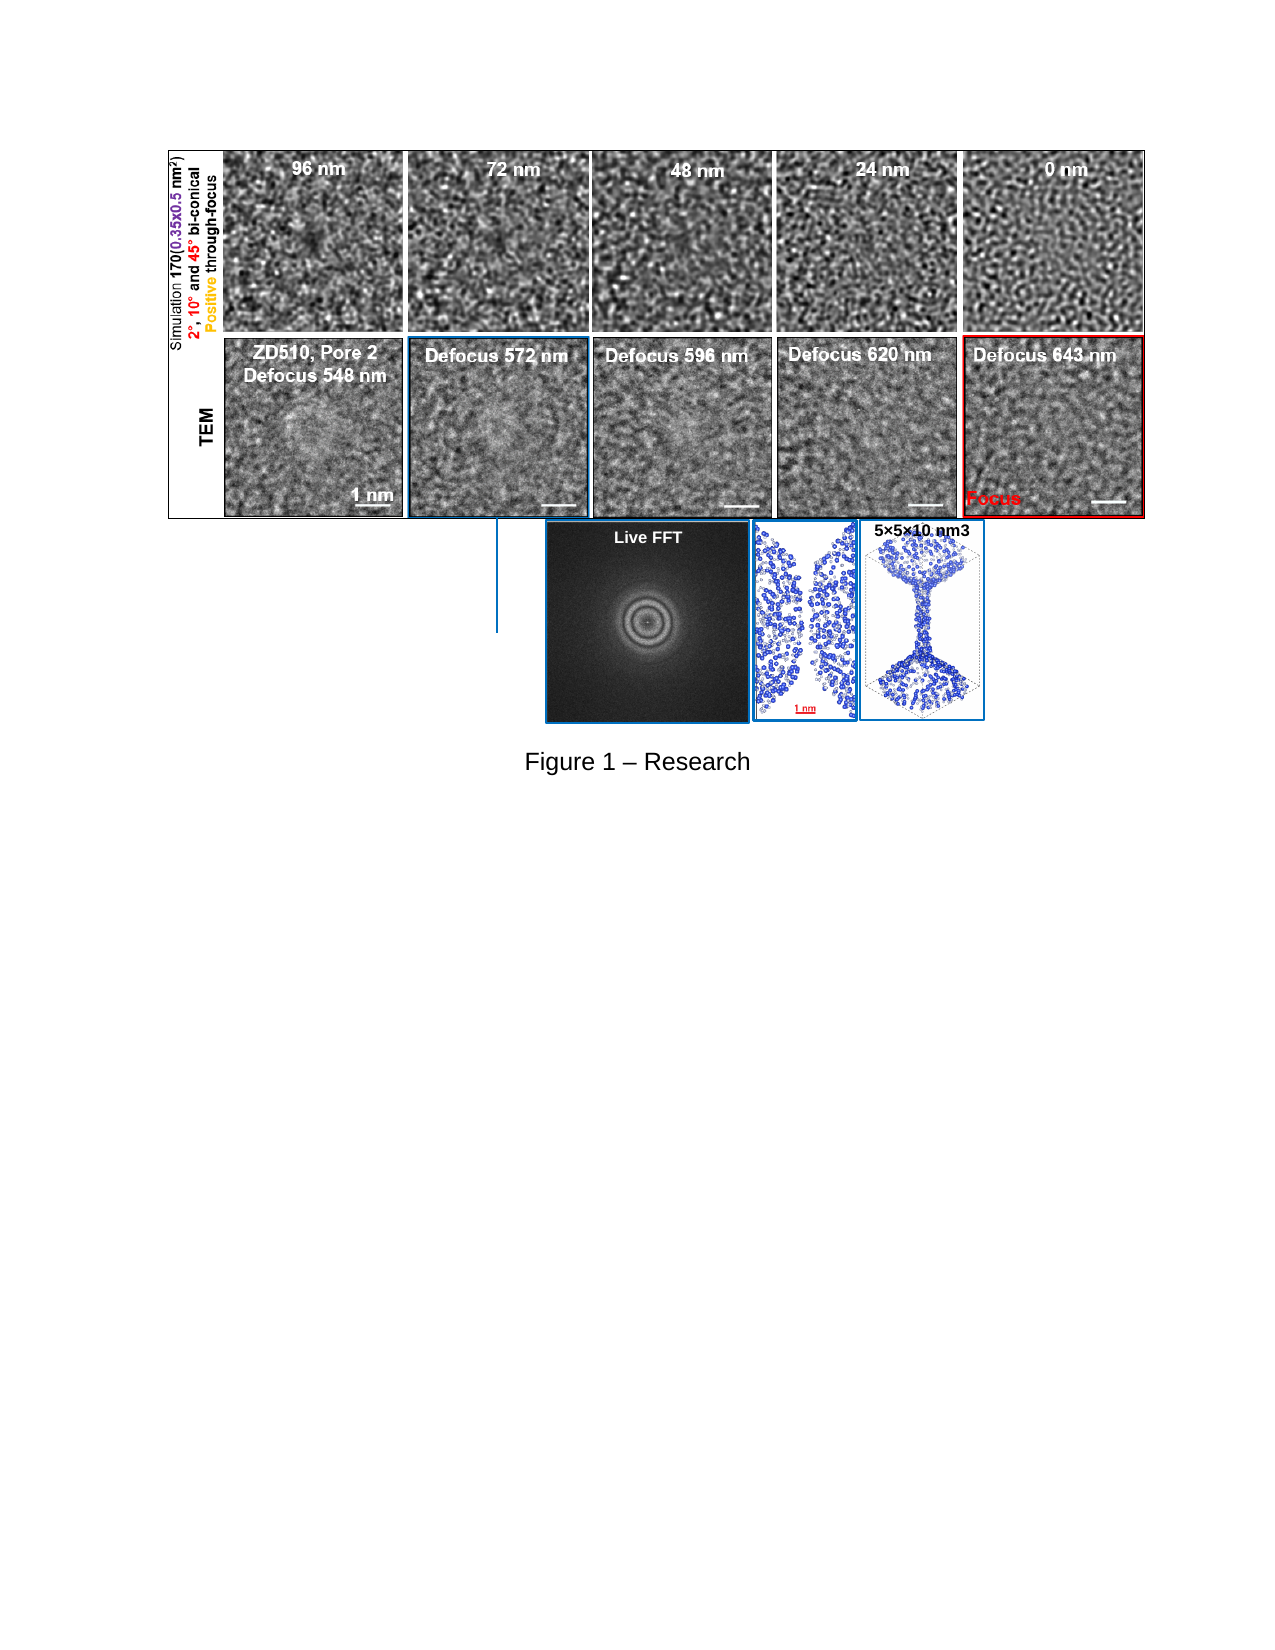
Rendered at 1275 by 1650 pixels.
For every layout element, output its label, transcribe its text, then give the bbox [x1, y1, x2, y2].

text Figure 1 – Research [150, 747, 1125, 776]
picture [755, 522, 855, 719]
picture [547, 521, 748, 722]
picture [861, 521, 983, 719]
picture [169, 151, 1144, 518]
